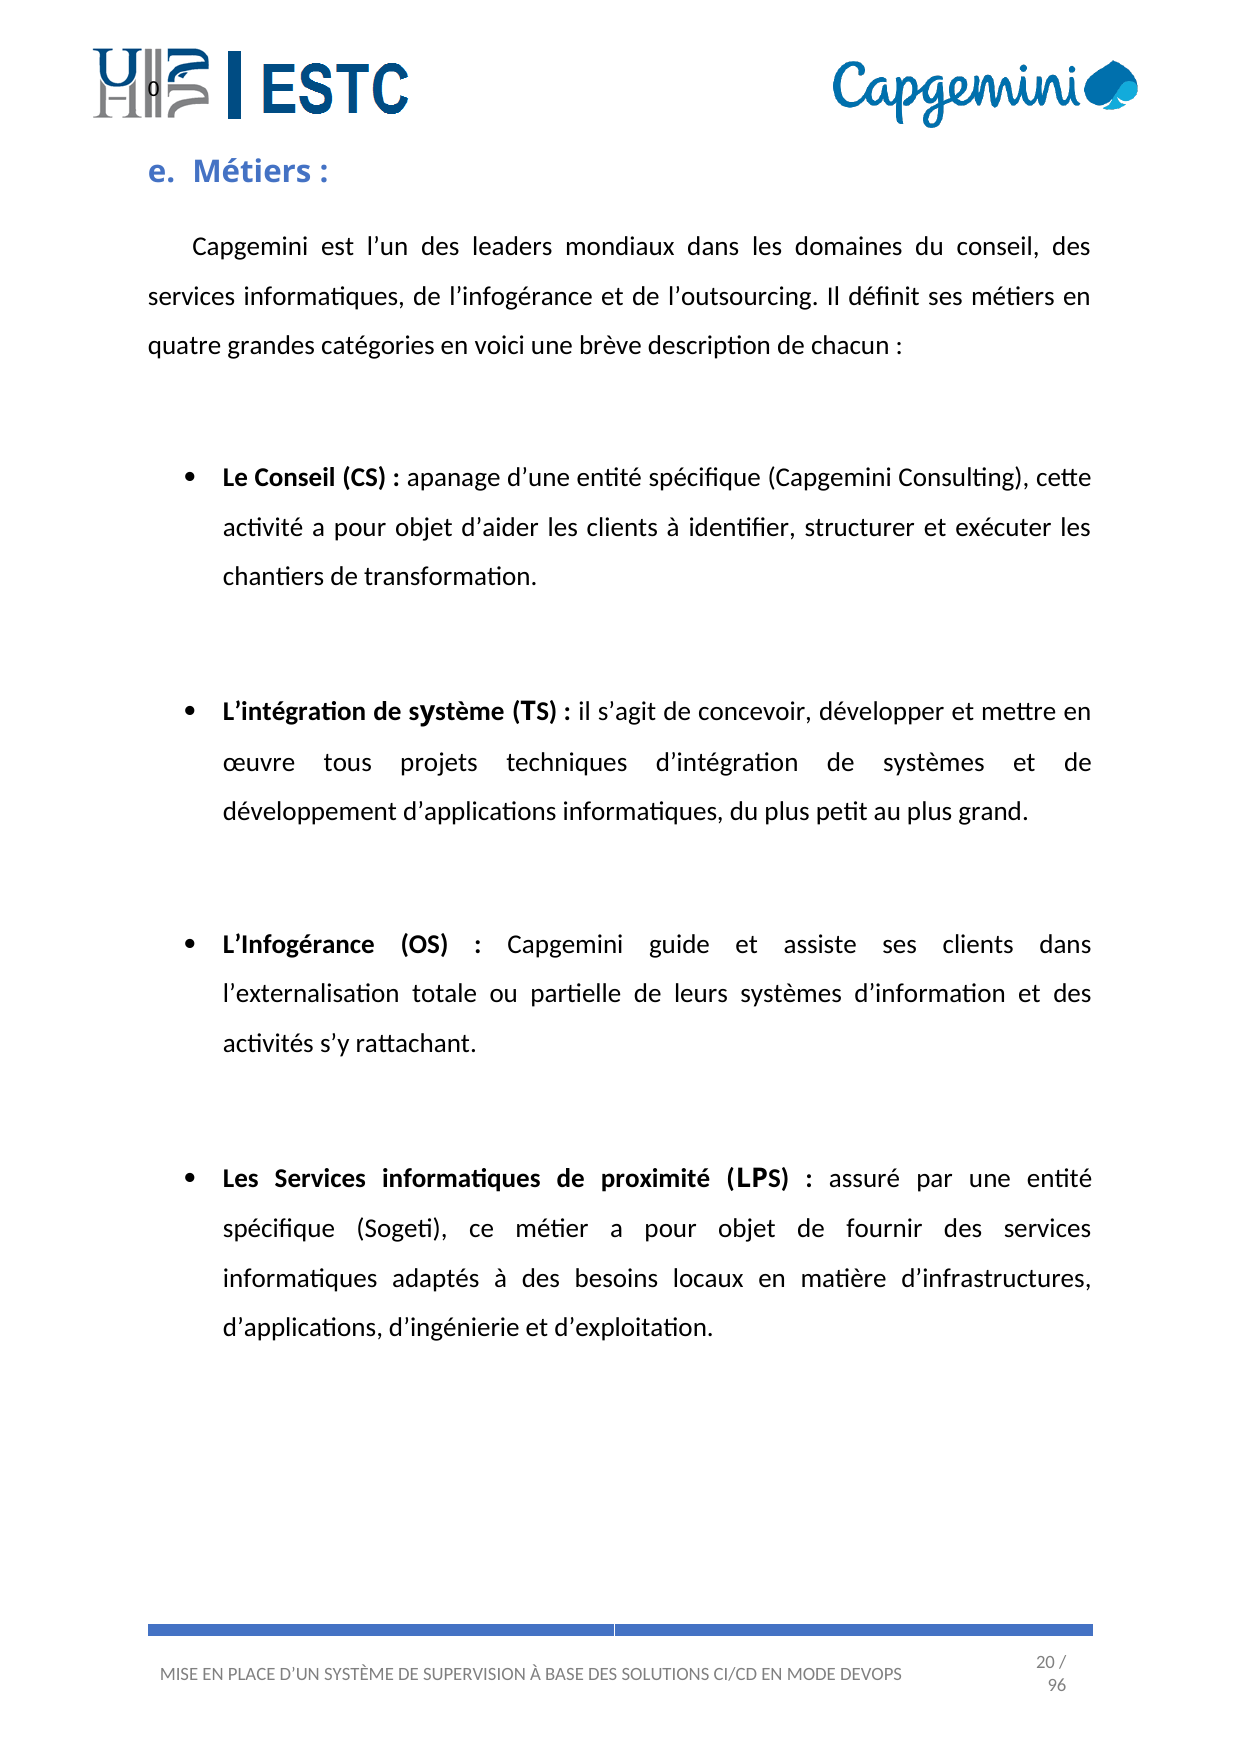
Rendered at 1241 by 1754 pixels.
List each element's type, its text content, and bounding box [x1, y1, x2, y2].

text Capgemini est l’un des leaders mondiaux dans les domaines du conseil, des services informatiques, de l’infogérance et de l’outsourcing. Il définit ses métiers en quatre grandes catégories en voici une brève description de chacun : [148, 229, 1093, 361]
list Les Services informatiques de proximité (LPS) : assuré par une entité spécifique (Sogeti), ce métier a pour objet de fournir des services informatiques adaptés à des besoins locaux en matière d’infrastructures, d’applications, d’ingénierie et d’exploitation. [185, 1158, 1093, 1343]
list Le Conseil (CS) : apanage d’une entité spécifique (Capgemini Consulting), cette activité a pour objet d’aider les clients à identifier, structurer et exécuter les chantiers de transformation. [185, 460, 1093, 592]
picture [833, 60, 1139, 128]
picture [87, 40, 418, 136]
subtitle Métiers : [148, 149, 1093, 191]
list L’intégration de système (TS) : il s’agit de concevoir, développer et mettre en œuvre tous projets techniques d’intégration de systèmes et de développement d’applications informatiques, du plus petit au plus grand. [185, 692, 1093, 827]
list L’Infogérance (OS) : Capgemini guide et assiste ses clients dans l’externalisation totale ou partielle de leurs systèmes d’information et des activités s’y rattachant. [185, 927, 1093, 1059]
